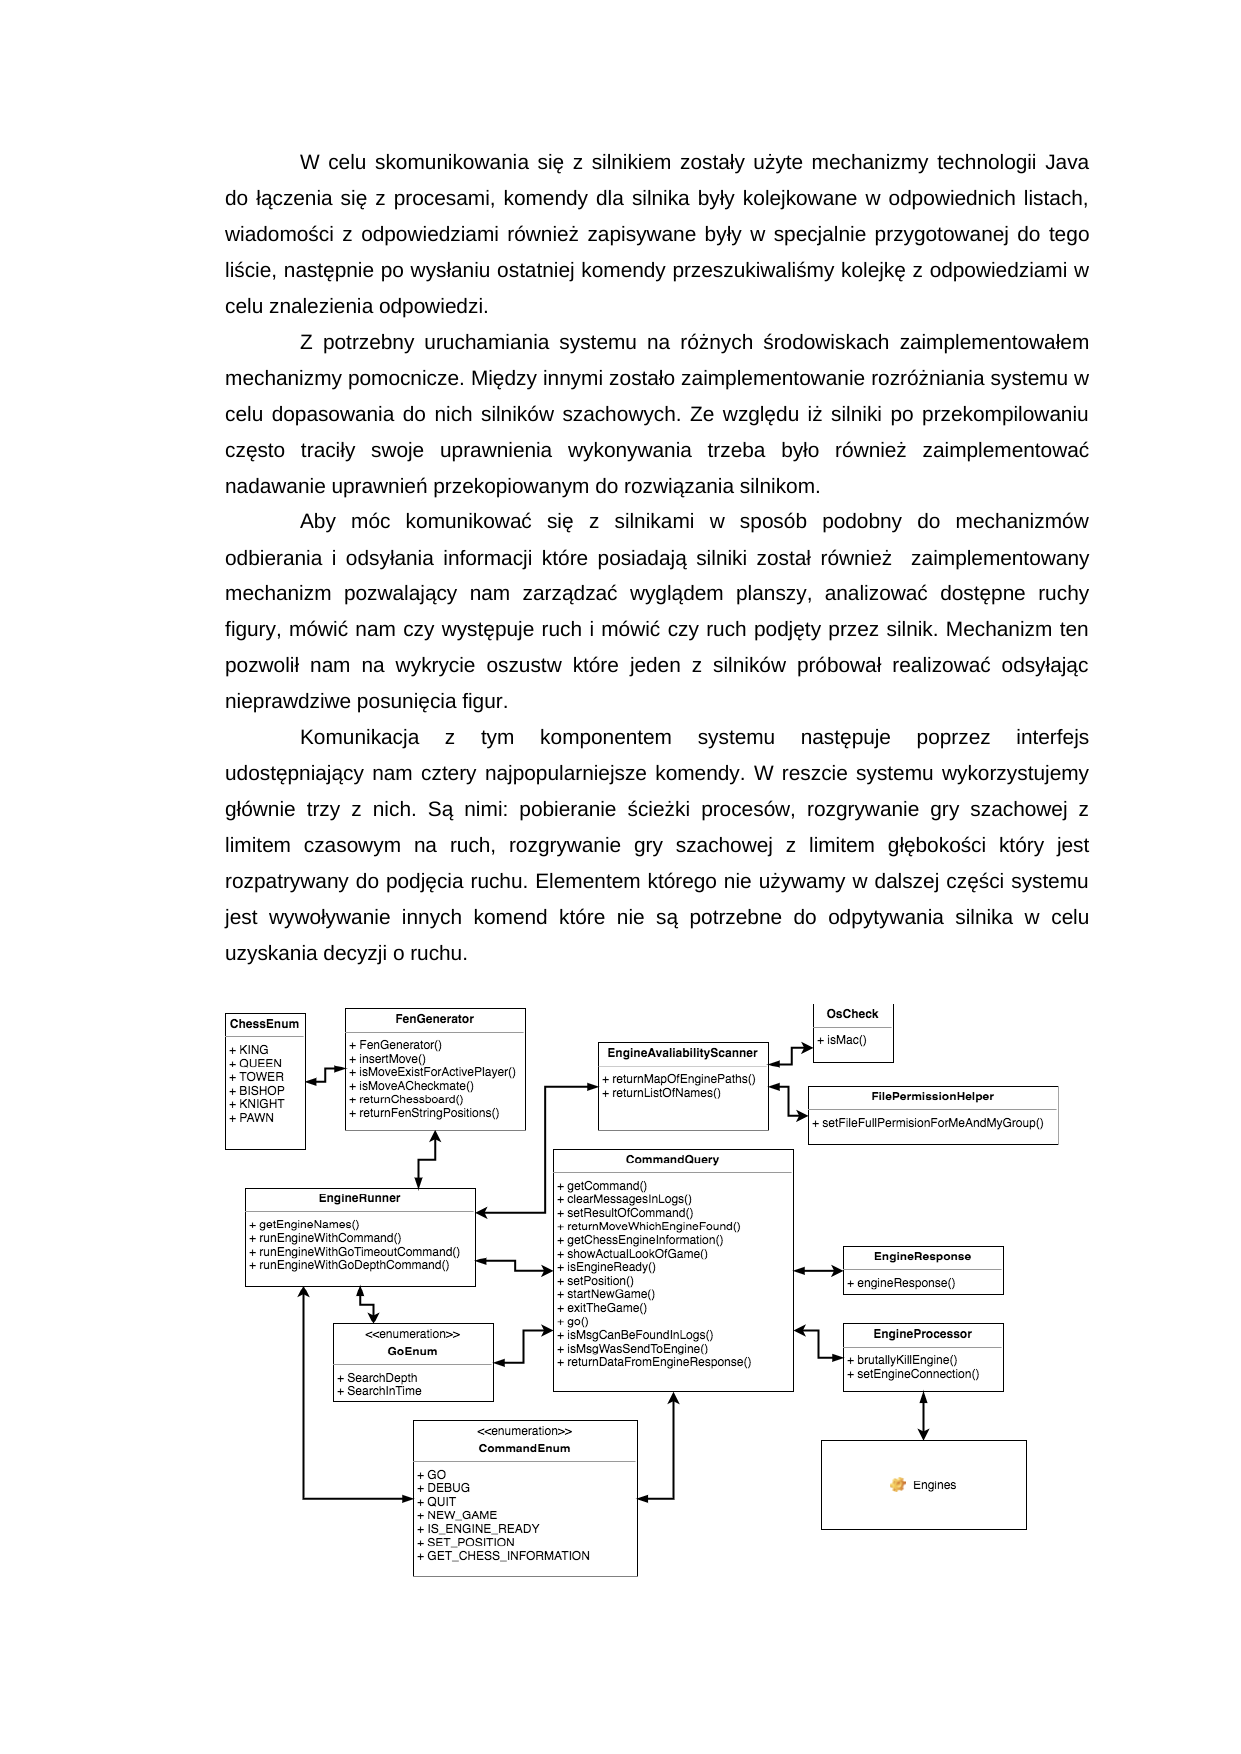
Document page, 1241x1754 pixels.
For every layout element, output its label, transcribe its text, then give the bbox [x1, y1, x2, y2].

text Aby móc komunikować się z silnikami w sposób podobny do mechanizmów odbierania i odsyłania informacji które posiadają silniki został również zaimplementowany mechanizm pozwalający nam zarządzać wyglądem planszy, analizować dostępne ruchy figury, mówić nam czy występuje ruch i mówić czy ruch podjęty przez silnik. Mechanizm ten pozwolił nam na wykrycie oszustw które jeden z silników próbował realizować odsyłając nieprawdziwe posunięcia figur. [225, 509, 1090, 713]
picture [225, 1004, 1059, 1577]
text Komunikacja z tym komponentem systemu następuje poprzez interfejs udostępniający nam cztery najpopularniejsze komendy. W reszcie systemu wykorzystujemy głównie trzy z nich. Są nimi: pobieranie ścieżki procesów, rozgrywanie gry szachowej z limitem czasowym na ruch, rozgrywanie gry szachowej z limitem głębokości który jest rozpatrywany do podjęcia ruchu. Elementem którego nie używamy w dalszej części systemu jest wywoływanie innych komend które nie są potrzebne do odpytywania silnika w celu uzyskania decyzji o ruchu. [225, 725, 1090, 964]
text Z potrzebny uruchamiania systemu na różnych środowiskach zaimplementowałem mechanizmy pomocnicze. Między innymi zostało zaimplementowanie rozróżniania systemu w celu dopasowania do nich silników szachowych. Ze względu iż silniki po przekompilowaniu często traciły swoje uprawnienia wykonywania trzeba było również zaimplementować nadawanie uprawnień przekopiowanym do rozwiązania silnikom. [225, 330, 1090, 497]
text W celu skomunikowania się z silnikiem zostały użyte mechanizmy technologii Java do łączenia się z procesami, komendy dla silnika były kolejkowane w odpowiednich listach, wiadomości z odpowiedziami również zapisywane były w specjalnie przygotowanej do tego liście, następnie po wysłaniu ostatniej komendy przeszukiwaliśmy kolejkę z odpowiedziami w celu znalezienia odpowiedzi. [225, 150, 1090, 318]
